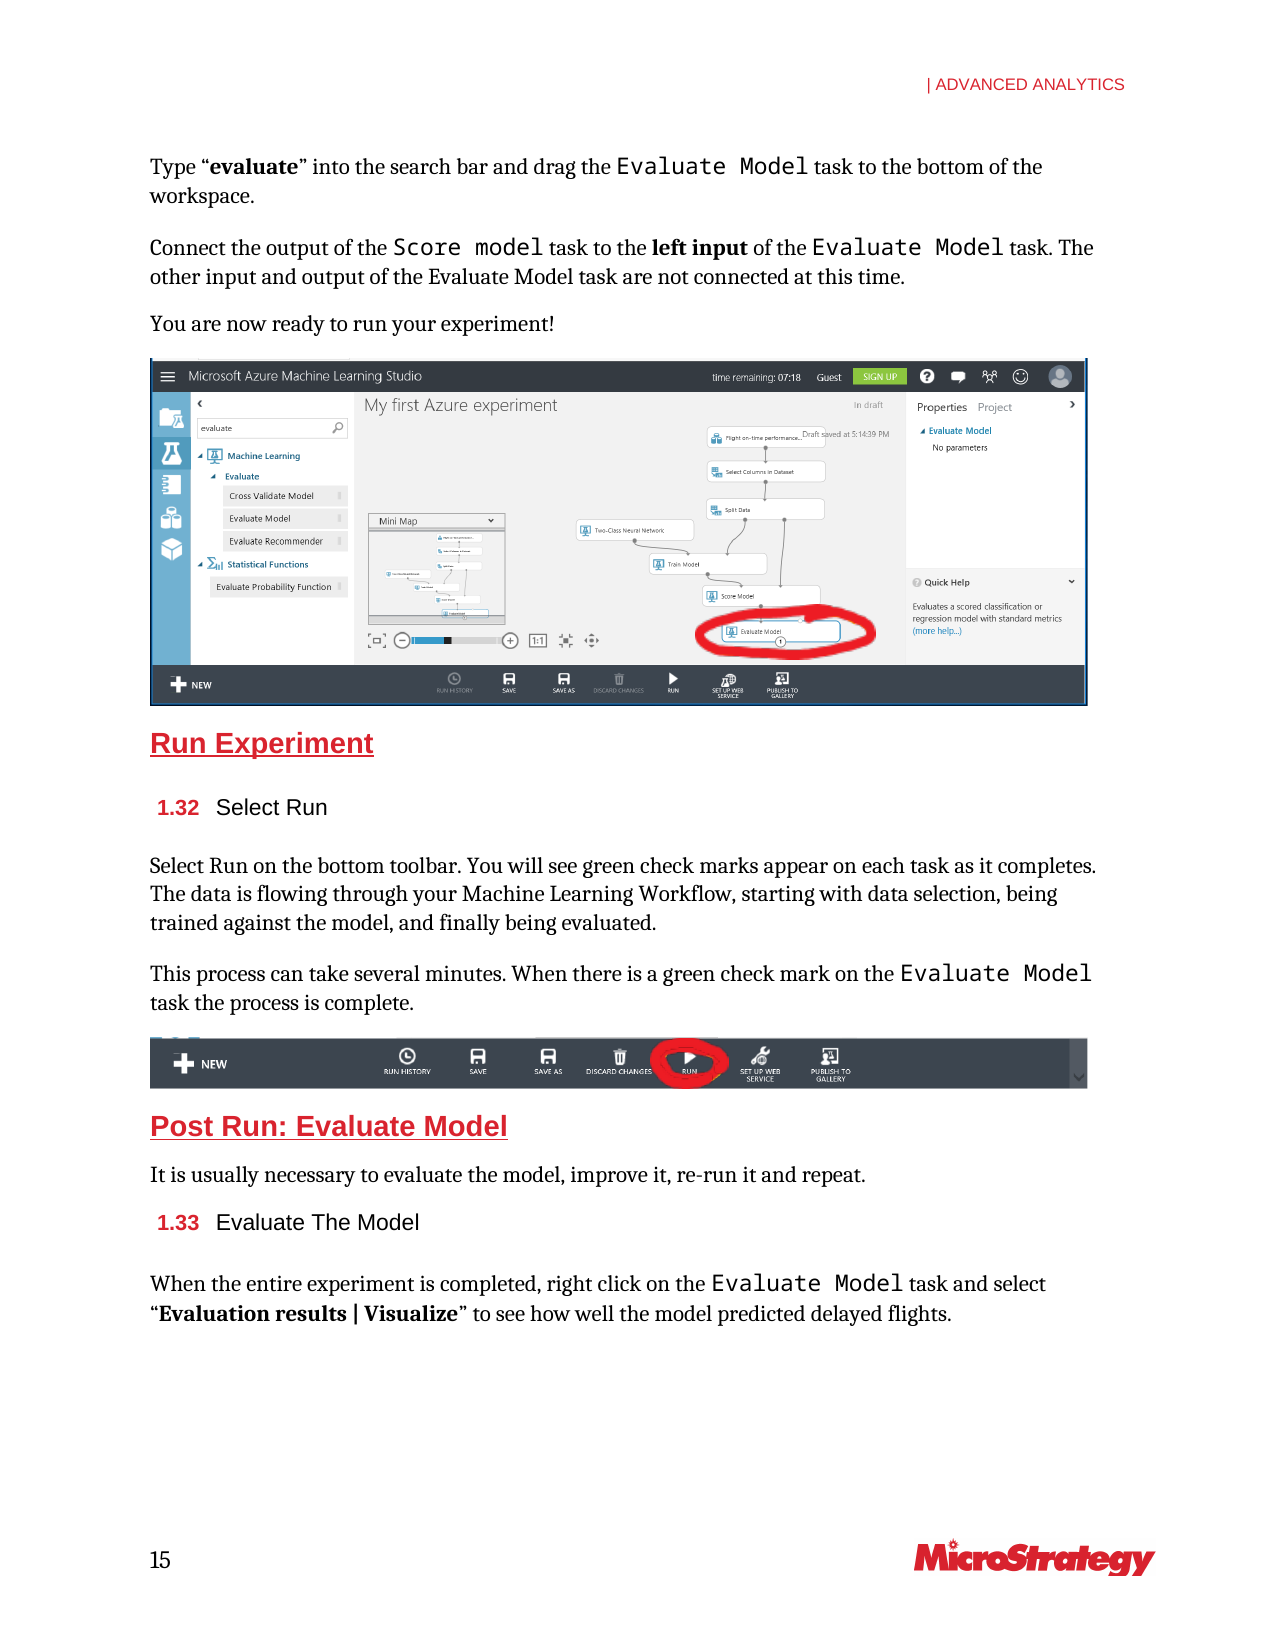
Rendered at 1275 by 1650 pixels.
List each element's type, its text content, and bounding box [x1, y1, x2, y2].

list Select Run [178, 794, 1125, 821]
picture [150, 358, 1088, 706]
subtitle Run Experiment [150, 726, 1125, 759]
picture [150, 1037, 1088, 1089]
text You are now ready to run your experiment! [150, 311, 1125, 337]
text When the entire experiment is completed, right click on the Evaluate Model task and select “Evaluation results | Visualize” to see how well the model predicted delayed flights. [150, 1267, 1125, 1327]
picture [914, 1538, 1156, 1576]
text It is usually necessary to evaluate the model, improve it, re-run it and repeat. [150, 1162, 1125, 1188]
list Evaluate The Model [178, 1209, 1125, 1235]
text Type “evaluate” into the search bar and drag the Evaluate Model task to the bottom of the workspace. [150, 150, 1125, 210]
text This process can take several minutes. When there is a green check mark on the Evaluate Model task the process is complete. [150, 956, 1125, 1016]
subtitle Post Run: Evaluate Model [150, 1109, 1125, 1143]
text Select Run on the bottom toolbar. You will see green check marks appear on each task as it completes. The data is flowing through your Machine Learning Workflow, starting with data selection, being trained against the model, and finally being evaluated. [150, 852, 1125, 936]
text Connect the output of the Score model task to the left input of the Evaluate Model task. The other input and output of the Evaluate Model task are not connected at this time. [150, 231, 1125, 290]
